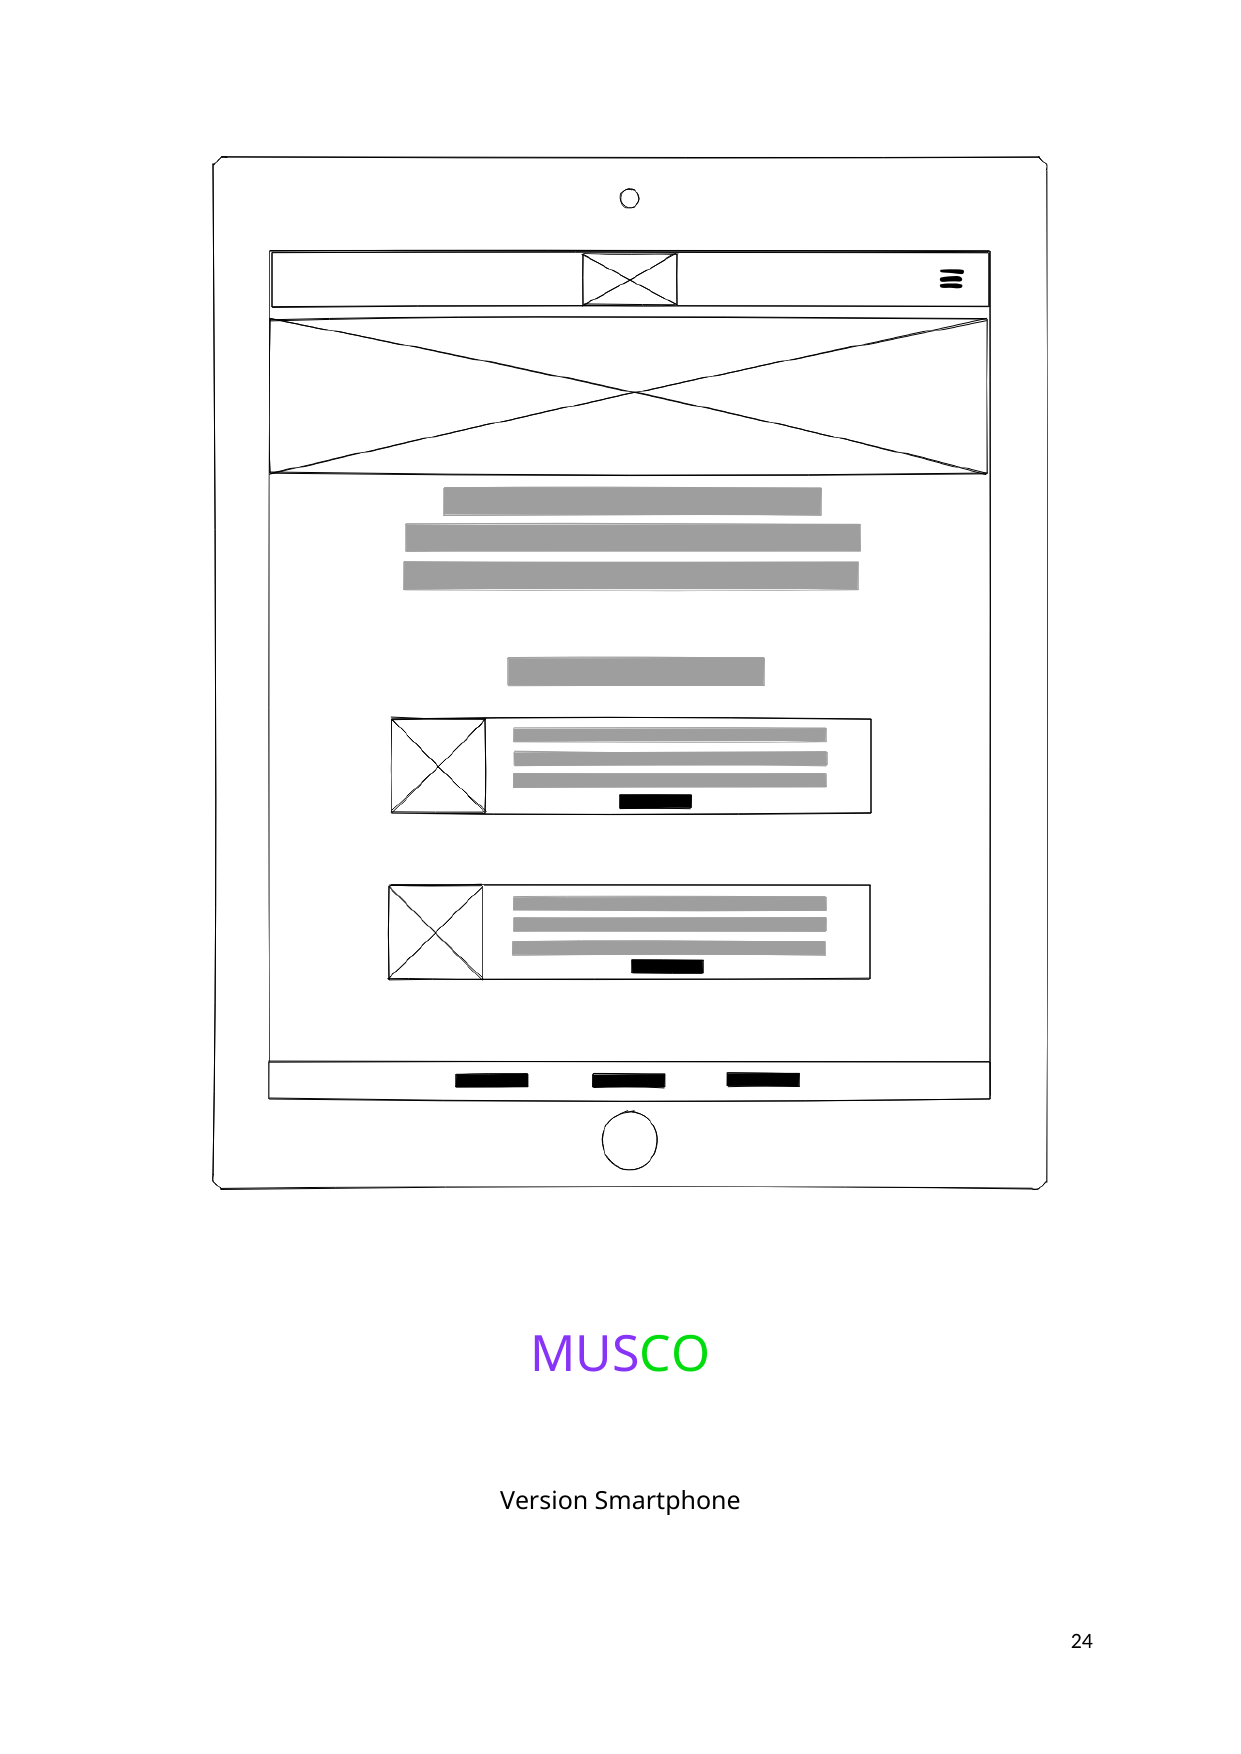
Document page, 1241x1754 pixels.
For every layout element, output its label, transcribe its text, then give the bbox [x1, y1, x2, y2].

picture [147, 147, 1093, 1293]
text MUSCO [148, 1318, 1093, 1387]
text Version Smartphone [148, 1482, 1093, 1516]
